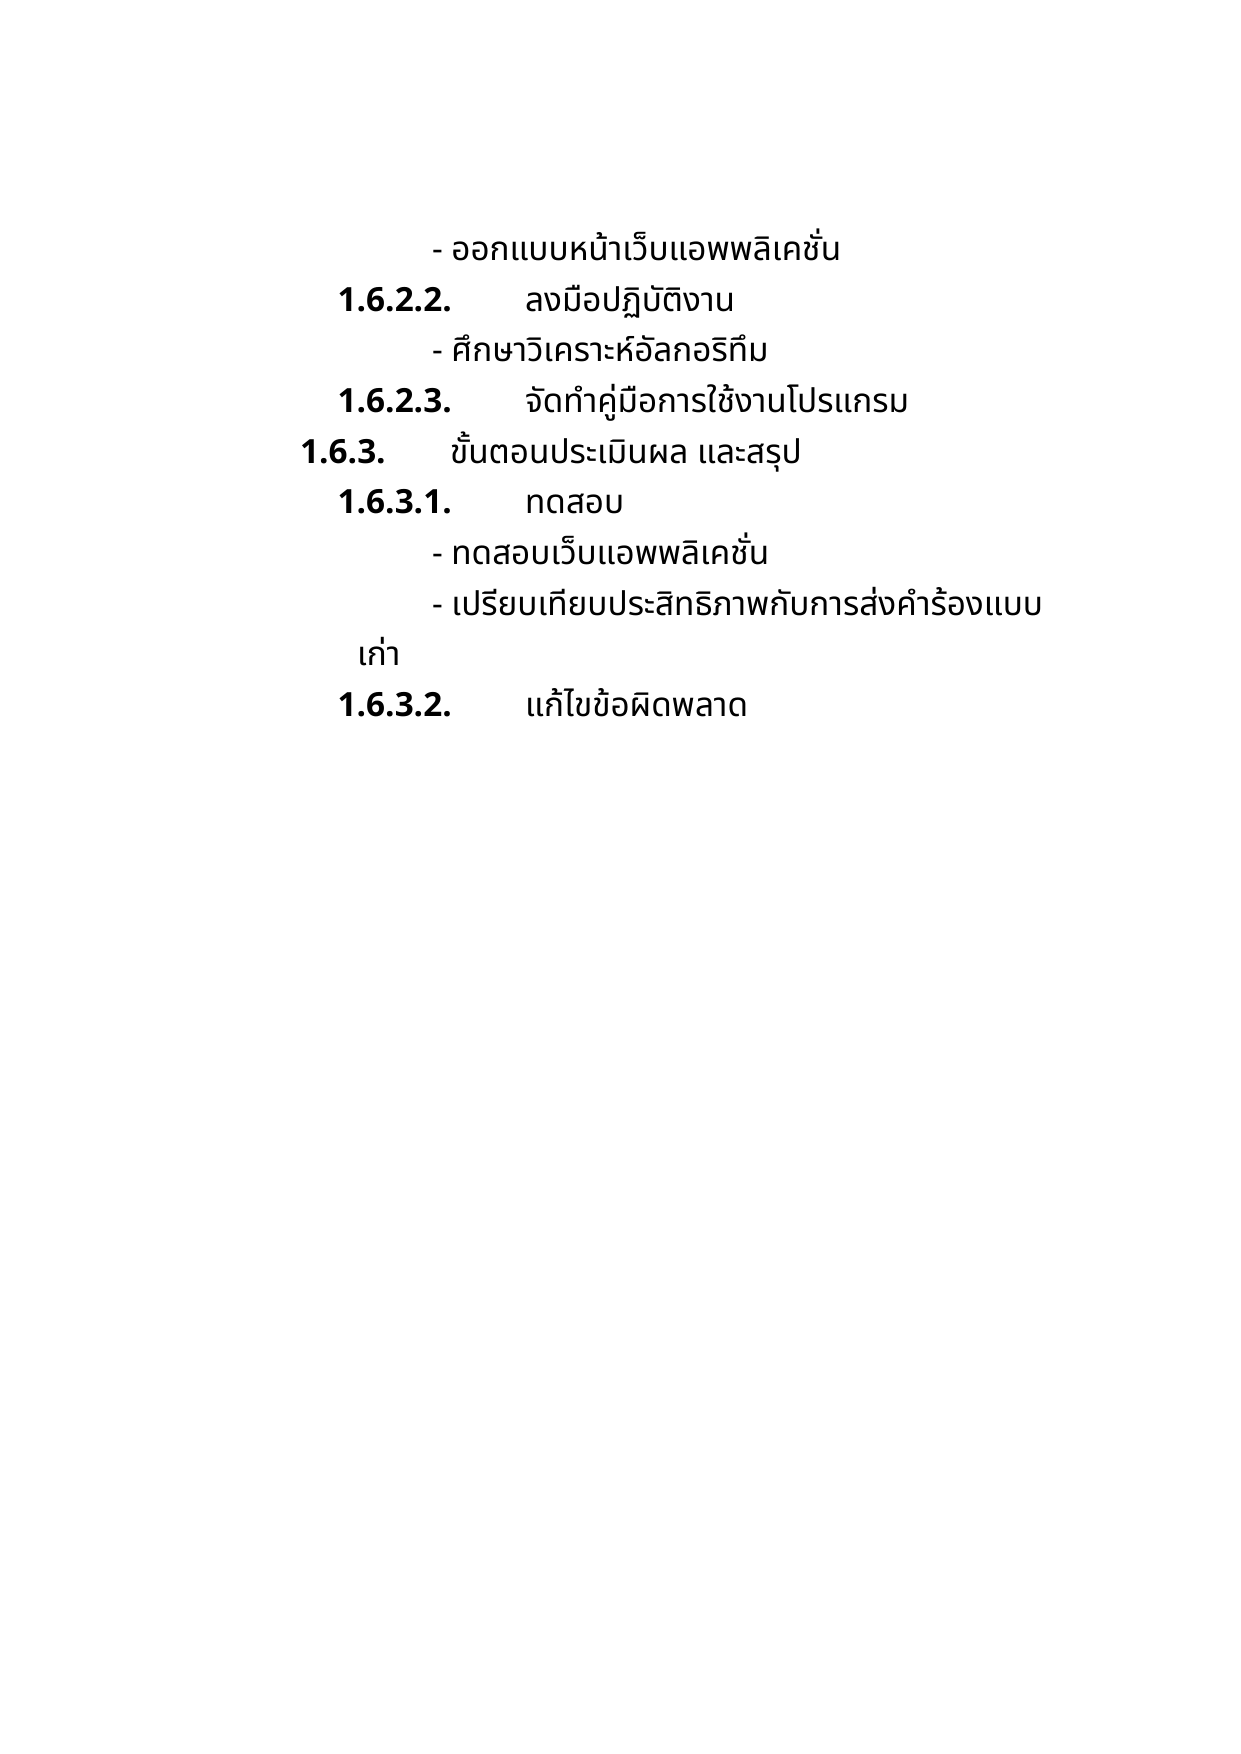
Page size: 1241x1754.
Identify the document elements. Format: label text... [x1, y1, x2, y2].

text - ทดสอบเว็บแอพพลิเคชั่น [357, 529, 1063, 579]
text - เปรียบเทียบประสิทธิภาพกับการส่งคำร้องแบบเก่า [357, 579, 1063, 680]
list ทดสอบ [337, 478, 1063, 529]
text - ศึกษาวิเคราะห์อัลกอริทึม [357, 326, 1063, 377]
list ลงมือปฏิบัติงาน [337, 276, 1063, 326]
list ขั้นตอนประเมินผล และสรุป [300, 427, 1063, 478]
text - ออกแบบหน้าเว็บแอพพลิเคชั่น [357, 225, 1063, 276]
list แก้ไขข้อผิดพลาด [337, 680, 1063, 731]
list จัดทำคู่มือการใช้งานโปรแกรม [337, 377, 1063, 427]
